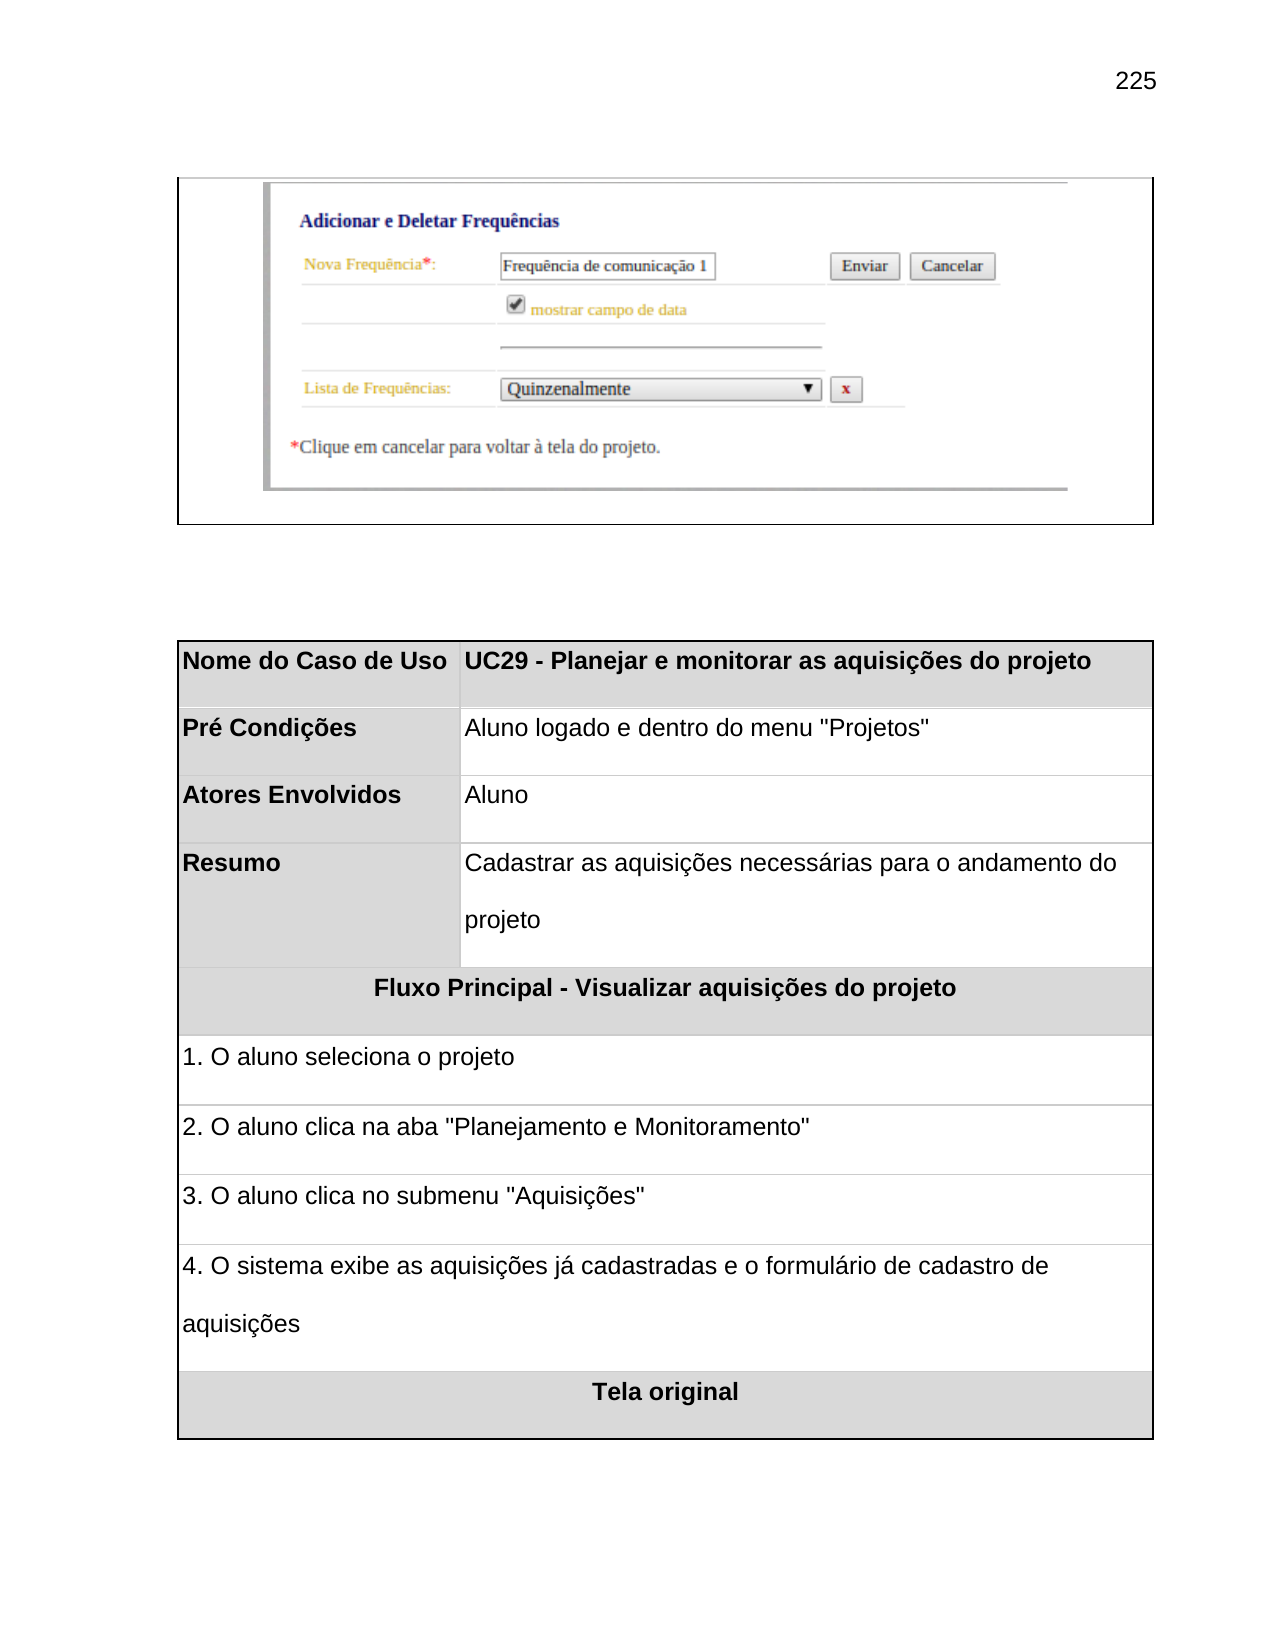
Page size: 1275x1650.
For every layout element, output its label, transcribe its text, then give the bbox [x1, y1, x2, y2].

table_cell 3. O aluno clica no submenu "Aquisições" [179, 1175, 1152, 1243]
table_cell Fluxo Principal - Visualizar aquisições do projeto [179, 968, 1152, 1034]
table_cell Pré Condições [179, 709, 459, 775]
table_cell Aluno [461, 776, 1152, 842]
table_cell 1. O aluno seleciona o projeto [179, 1036, 1152, 1104]
table_cell Aluno logado e dentro do menu "Projetos" [461, 709, 1152, 775]
table_cell 4. O sistema exibe as aquisições já cadastradas e o formulário de cadastro de aquisições [179, 1245, 1152, 1371]
table_cell 2. O aluno clica na aba "Planejamento e Monitoramento" [179, 1106, 1152, 1174]
table_cell Resumo [179, 844, 459, 967]
table_cell Tela original [179, 1372, 1152, 1438]
table_header Nome do Caso de Uso [179, 642, 459, 707]
table_cell Cadastrar as aquisições necessárias para o andamento do projeto [461, 844, 1152, 967]
table_cell Atores Envolvidos [179, 776, 459, 842]
table_header UC29 - Planejar e monitorar as aquisições do projeto [461, 642, 1152, 707]
table_cell [179, 179, 1152, 523]
picture [263, 182, 1068, 491]
